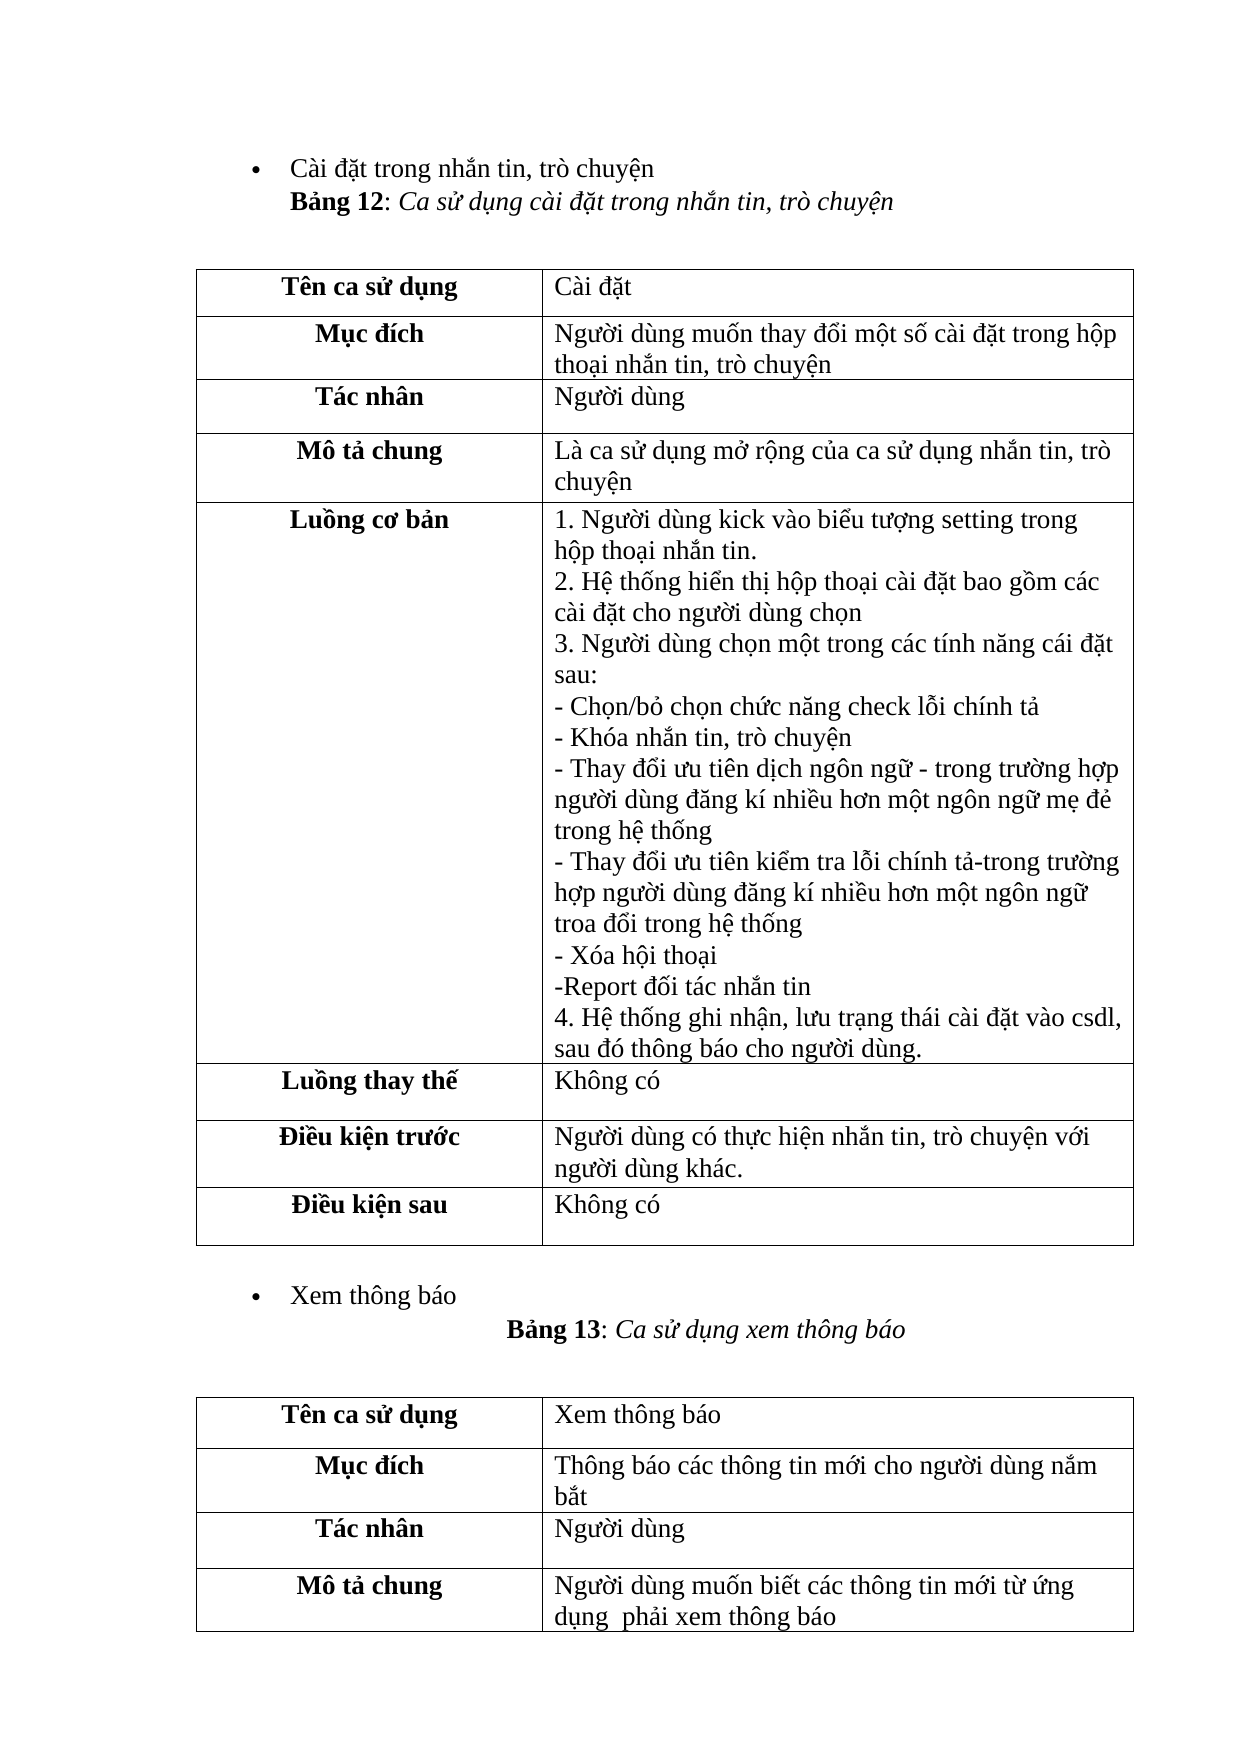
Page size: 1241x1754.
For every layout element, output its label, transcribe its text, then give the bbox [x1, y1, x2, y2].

list Bảng 12: Ca sử dụng cài đặt trong nhắn tin, trò chuyện [290, 185, 1122, 216]
table_header Xem thông báo [543, 1398, 1133, 1448]
table_cell Mục đích [197, 1449, 542, 1512]
table_cell Điều kiện trước [197, 1121, 542, 1187]
table_cell Luồng thay thế [197, 1064, 542, 1119]
table_cell Tác nhân [197, 1513, 542, 1568]
table_cell Người dùng muốn biết các thông tin mới từ ứng dụng phải xem thông báo [543, 1569, 1133, 1631]
list Cài đặt trong nhắn tin, trò chuyện [252, 152, 1122, 183]
table_cell 1. Người dùng kick vào biểu tượng setting trong hộp thoại nhắn tin. 2. Hệ thống hiển thị hộp thoại cài đặt bao gồm các cài đặt cho người dùng chọn 3. Người dùng chọn một trong các tính năng cái đặt sau: - Chọn/bỏ chọn chức năng check lỗi chính tả - Khóa nhắn tin, trò chuyện - Thay đổi ưu tiên dịch ngôn ngữ - trong trường hợp người dùng đăng kí nhiều hơn một ngôn ngữ mẹ đẻ trong hệ thống - Thay đổi ưu tiên kiểm tra lỗi chính tả-trong trường hợp người dùng đăng kí nhiều hơn một ngôn ngữ troa đổi trong hệ thống - Xóa hội thoại -Report đối tác nhắn tin 4. Hệ thống ghi nhận, lưu trạng thái cài đặt vào csdl, sau đó thông báo cho người dùng. [543, 503, 1133, 1063]
table_cell Người dùng muốn thay đổi một số cài đặt trong hộp thoại nhắn tin, trò chuyện [543, 317, 1133, 379]
table_cell Mục đích [197, 317, 542, 379]
table_cell Luồng cơ bản [197, 503, 542, 1063]
table_cell Tác nhân [197, 380, 542, 433]
table_cell Người dùng [543, 380, 1133, 433]
table_cell Không có [543, 1064, 1133, 1119]
list Xem thông báo [252, 1279, 1122, 1311]
table_cell Điều kiện sau [197, 1188, 542, 1245]
table_header Tên ca sử dụng [197, 1398, 542, 1448]
table_cell Người dùng [543, 1513, 1133, 1568]
table_cell Là ca sử dụng mở rộng của ca sử dụng nhắn tin, trò chuyện [543, 434, 1133, 502]
list Bảng 13: Ca sử dụng xem thông báo [290, 1313, 1122, 1344]
table_header Tên ca sử dụng [197, 270, 542, 316]
table_cell Mô tả chung [197, 1569, 542, 1631]
table_cell Mô tả chung [197, 434, 542, 502]
table_header Cài đặt [543, 270, 1133, 316]
table_cell Thông báo các thông tin mới cho người dùng nắm bắt [543, 1449, 1133, 1512]
table_cell Không có [543, 1188, 1133, 1245]
table_cell Người dùng có thực hiện nhắn tin, trò chuyện với người dùng khác. [543, 1121, 1133, 1187]
